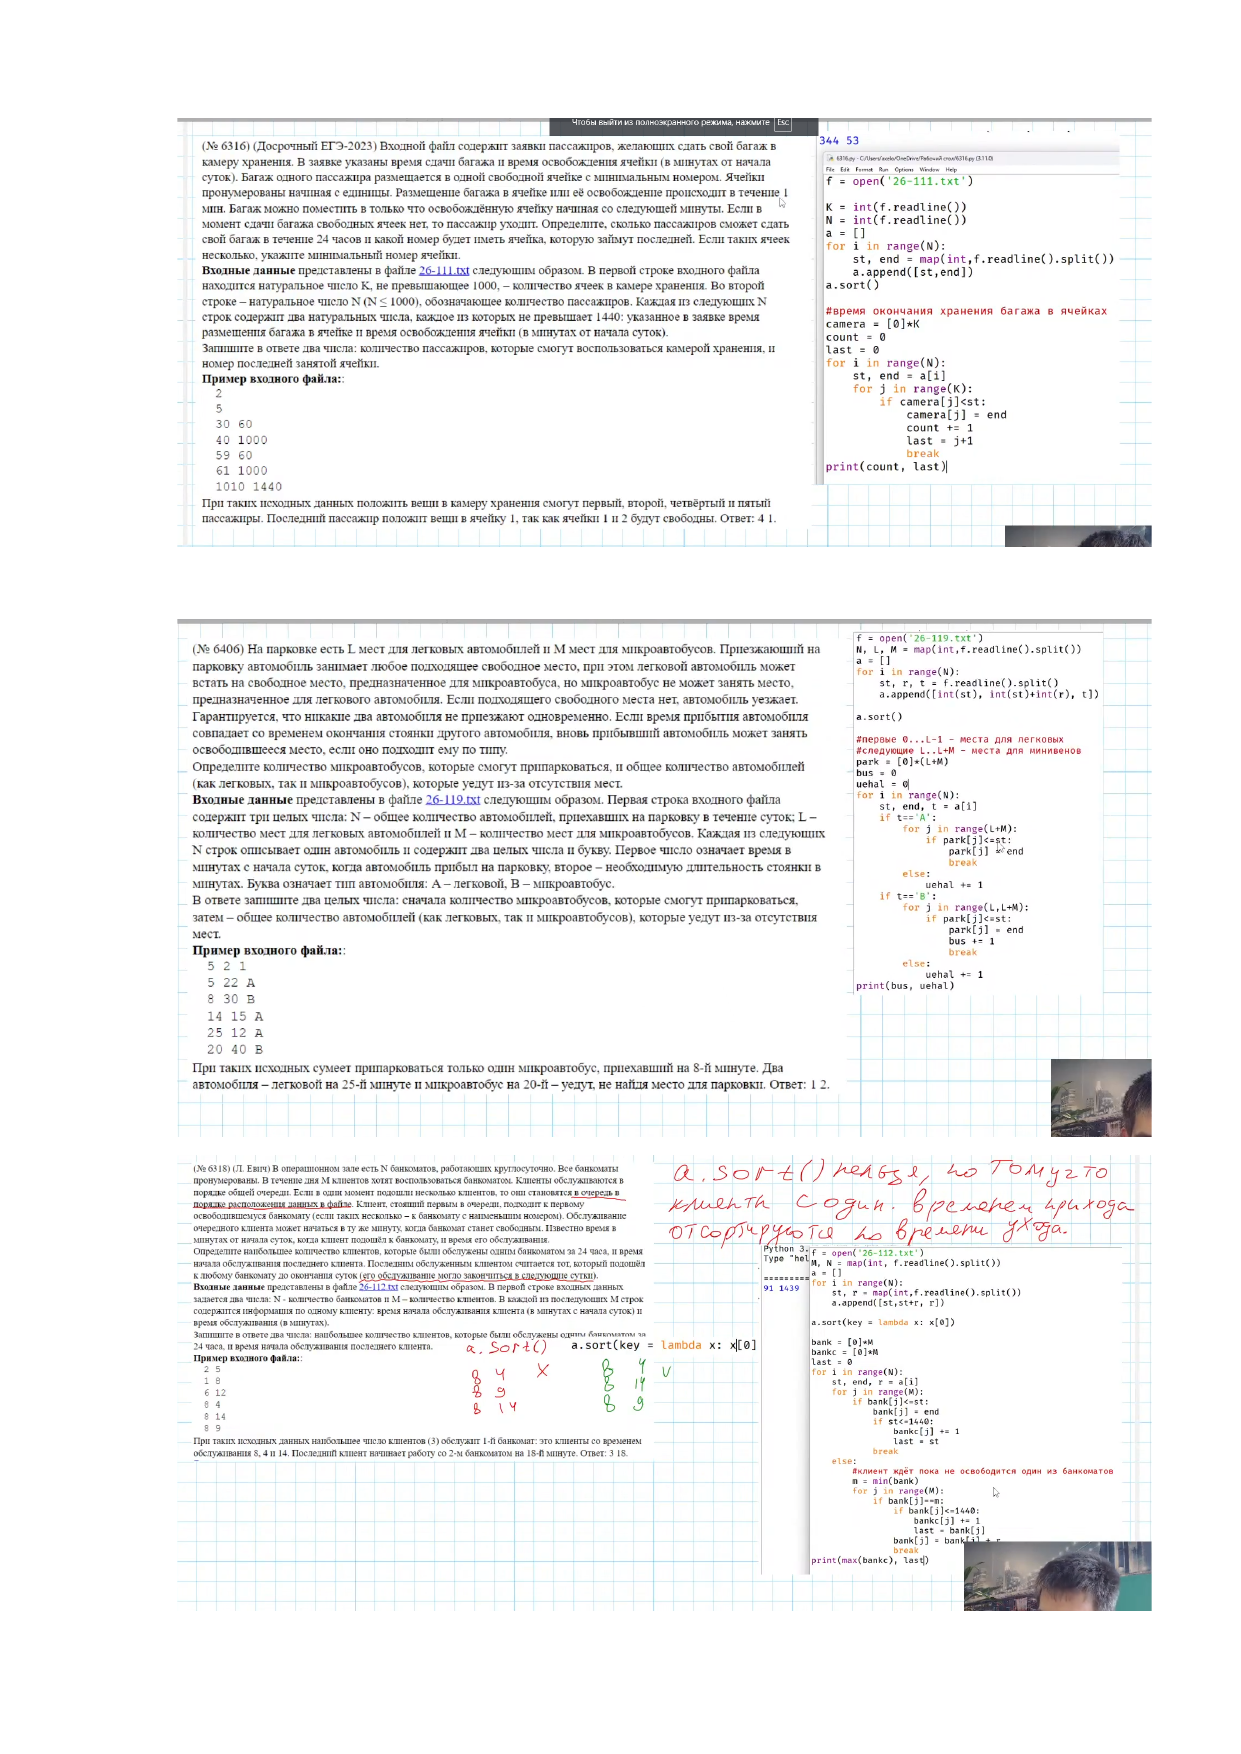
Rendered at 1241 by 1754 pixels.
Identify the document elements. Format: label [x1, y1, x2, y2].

picture [177, 1155, 1152, 1611]
picture [177, 118, 1152, 547]
picture [177, 619, 1152, 1137]
